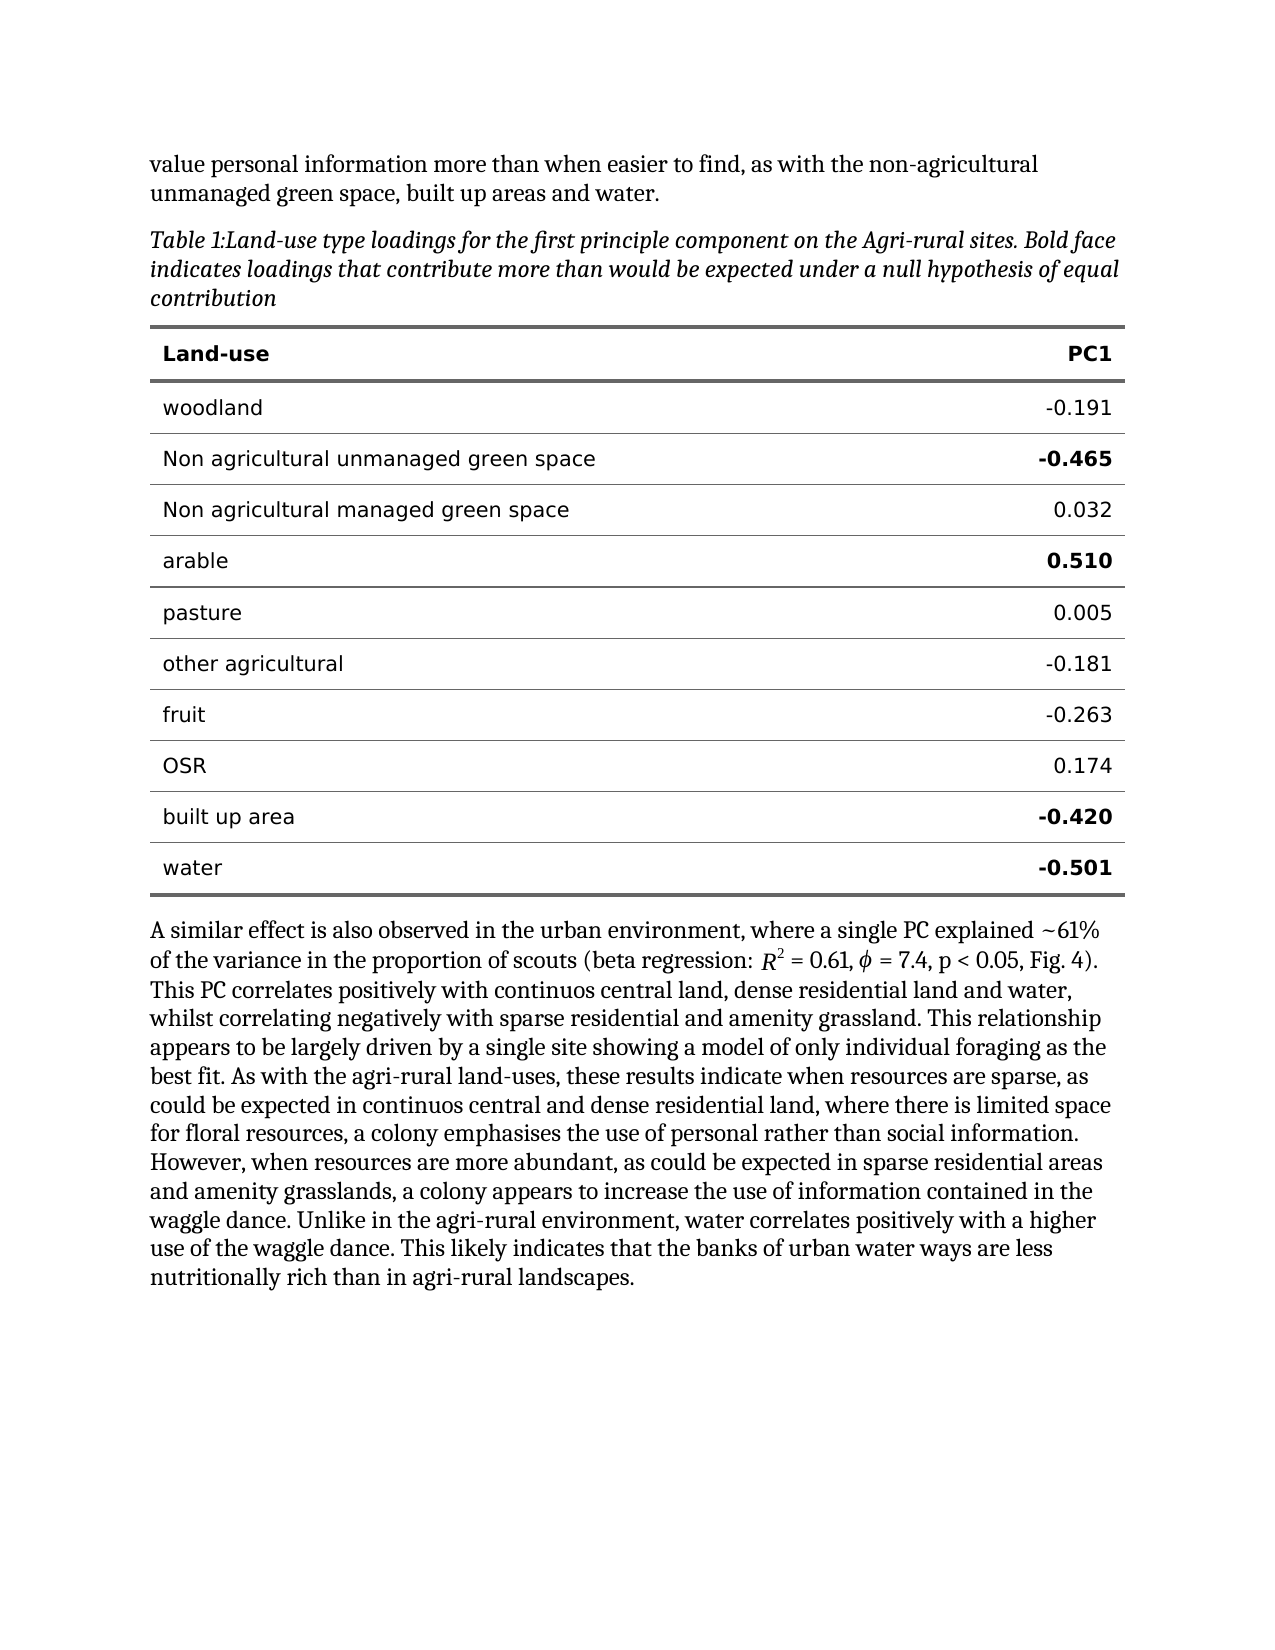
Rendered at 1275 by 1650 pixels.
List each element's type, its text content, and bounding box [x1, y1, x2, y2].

table_cell OSR [150, 741, 637, 791]
table_cell 0.032 [638, 485, 1125, 535]
table_cell -0.191 [638, 383, 1125, 433]
table_cell -0.465 [638, 434, 1125, 484]
table_cell -0.501 [638, 843, 1125, 893]
table_cell arable [150, 536, 637, 586]
table_cell built up area [150, 792, 637, 842]
table_cell -0.420 [638, 792, 1125, 842]
table_cell woodland [150, 383, 637, 433]
table_cell 0.510 [638, 536, 1125, 586]
table_cell fruit [150, 690, 637, 739]
text A similar effect is also observed in the urban environment, where a single PC explained ~61% of the variance in the proportion of scouts (beta regression: = 0.61, = 7.4, p < 0.05, Fig. 4). This PC correlates positively with continuos central land, dense residential land and water, whilst correlating negatively with sparse residential and amenity grassland. This relationship appears to be largely driven by a single site showing a model of only individual foraging as the best fit. As with the agri-rural land-uses, these results indicate when resources are sparse, as could be expected in continuos central and dense residential land, where there is limited space for floral resources, a colony emphasises the use of personal rather than social information. However, when resources are more abundant, as could be expected in sparse residential areas and amenity grasslands, a colony appears to increase the use of information contained in the waggle dance. Unlike in the agri-rural environment, water correlates positively with a higher use of the waggle dance. This likely indicates that the banks of urban water ways are less nutritionally rich than in agri-rural landscapes. [150, 916, 1125, 1292]
table_cell -0.181 [638, 639, 1125, 688]
table_header Land-use [150, 329, 637, 379]
table_cell other agricultural [150, 639, 637, 688]
table_cell pasture [150, 588, 637, 637]
table_cell Non agricultural managed green space [150, 485, 637, 535]
text Table :Land-use type loadings for the first principle component on the Agri-rural sites. Bold face indicates loadings that contribute more than would be expected under a null hypothesis of equal contribution [150, 226, 1125, 312]
table_header PC1 [638, 329, 1125, 379]
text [150, 150, 1125, 207]
table_cell -0.263 [638, 690, 1125, 739]
table_cell water [150, 843, 637, 893]
table_cell 0.174 [638, 741, 1125, 791]
table_cell 0.005 [638, 588, 1125, 637]
table_cell Non agricultural unmanaged green space [150, 434, 637, 484]
